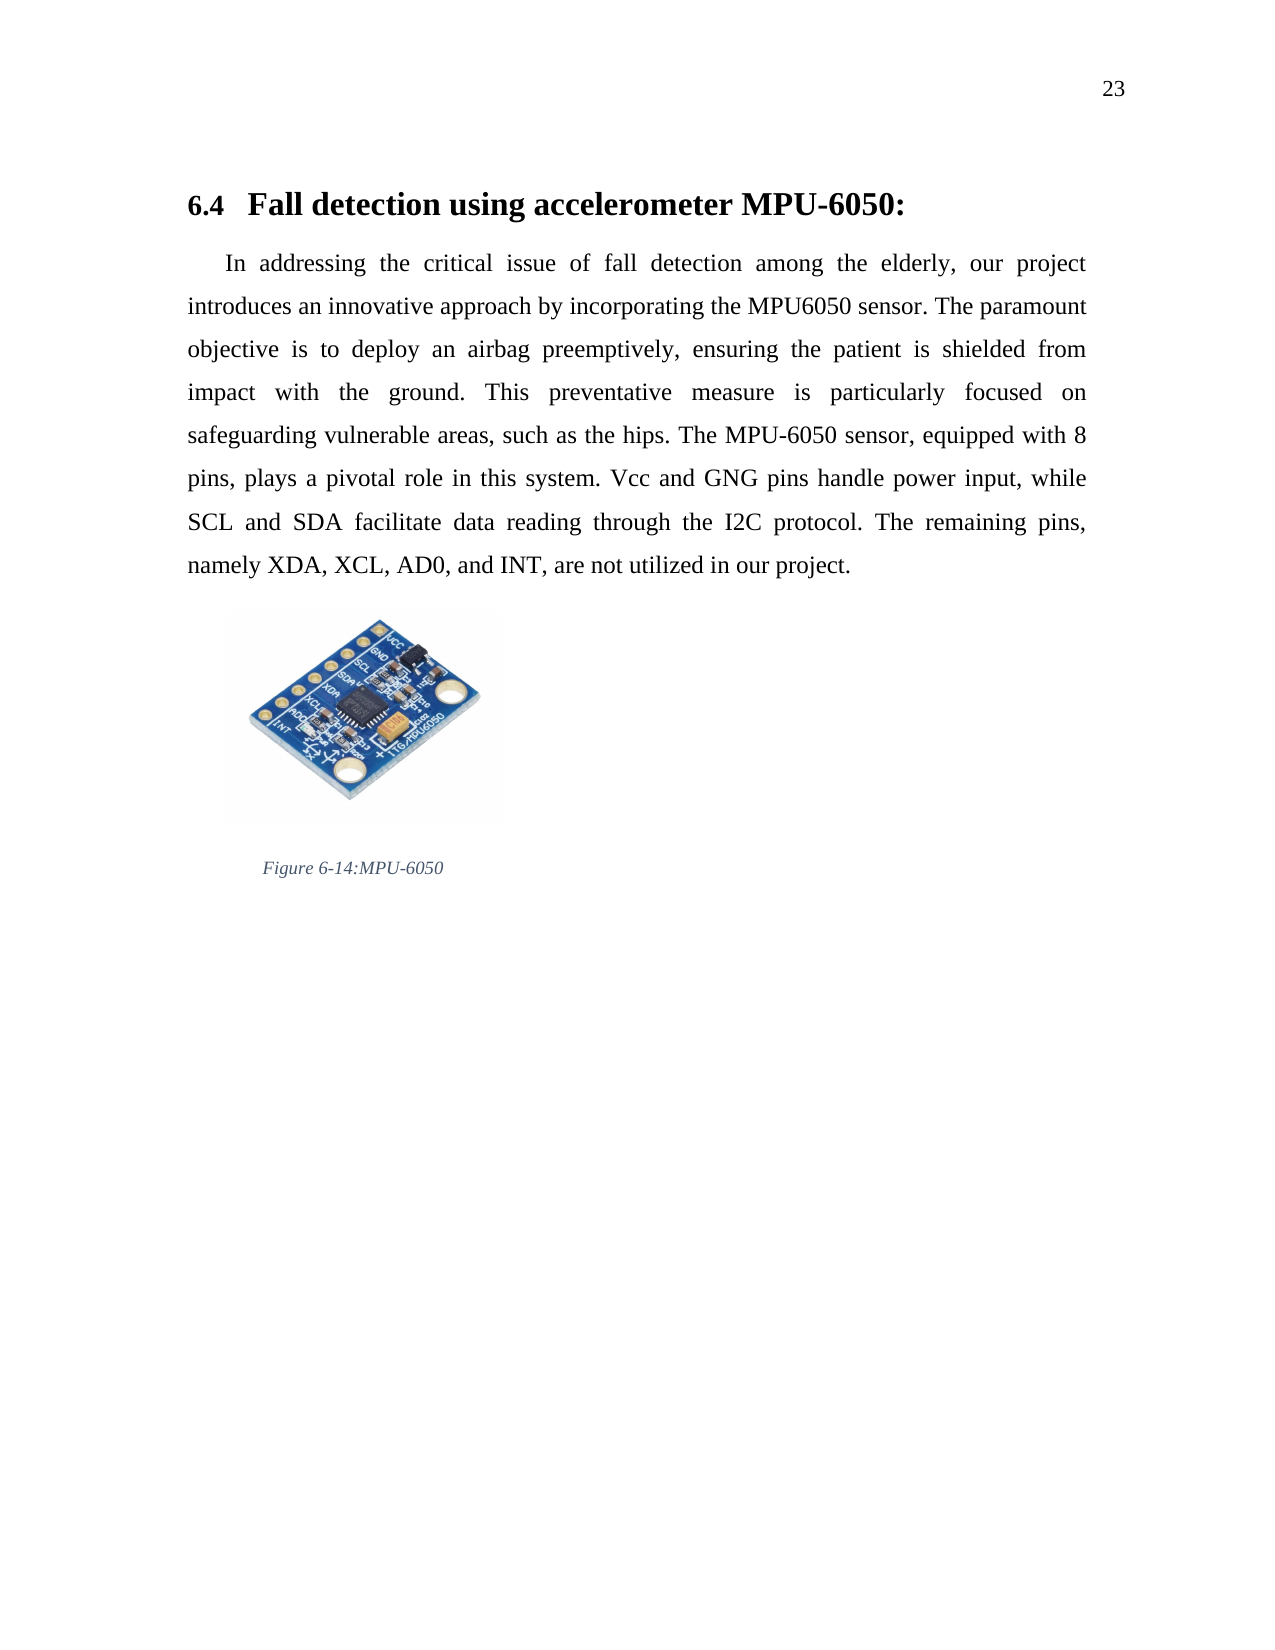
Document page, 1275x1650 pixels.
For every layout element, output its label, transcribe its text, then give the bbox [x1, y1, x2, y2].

text In addressing the critical issue of fall detection among the elderly, our project introduces an innovative approach by incorporating the MPU6050 sensor. The paramount objective is to deploy an airbag preemptively, ensuring the patient is shielded from impact with the ground. This preventative measure is particularly focused on safeguarding vulnerable areas, such as the hips. The MPU-6050 sensor, equipped with 8 pins, plays a pivotal role in this system. Vcc and GNG pins handle power input, while SCL and SDA facilitate data reading through the I2C protocol. The remaining pins, namely XDA, XCL, AD0, and INT, are not utilized in our project. [187, 248, 1087, 578]
picture [225, 609, 504, 827]
subtitle Fall detection using accelerometer MPU-6050: [187, 184, 1087, 223]
